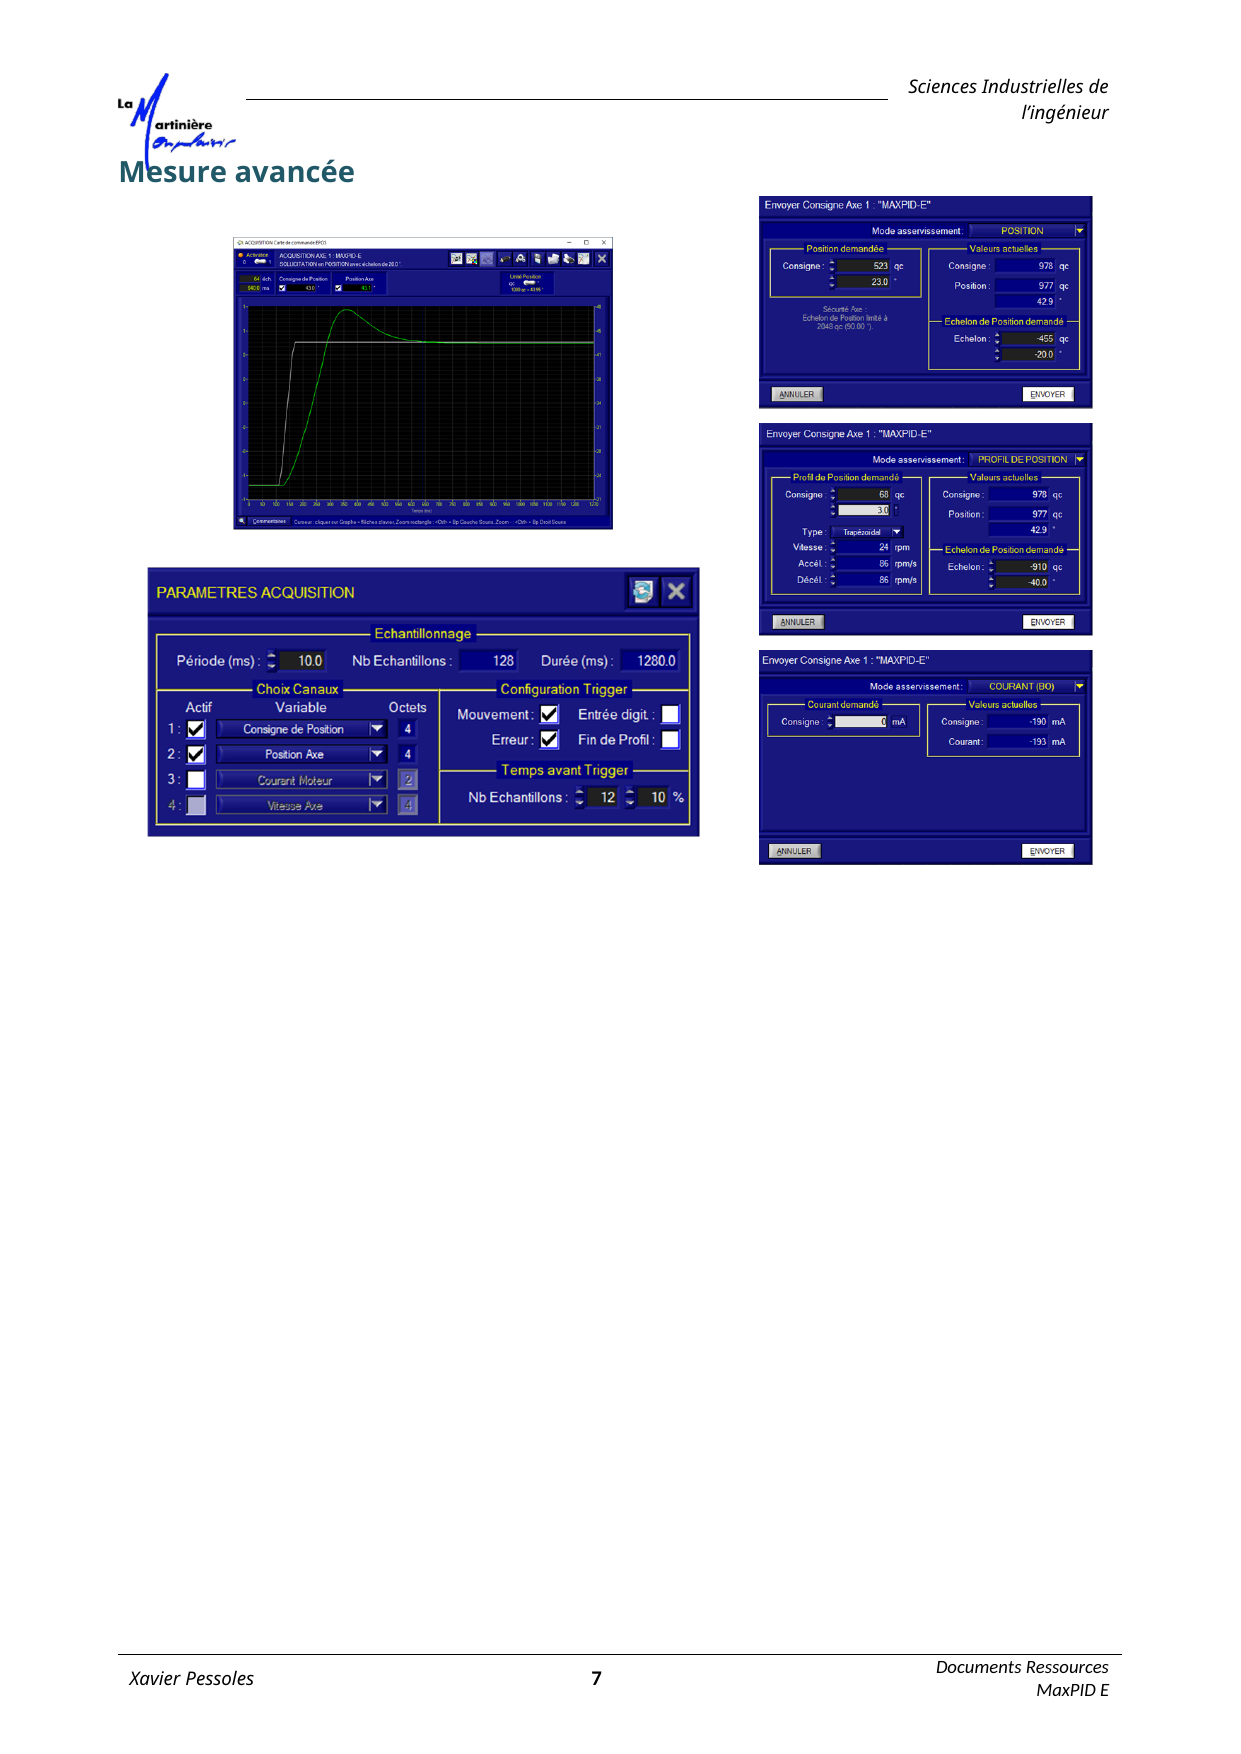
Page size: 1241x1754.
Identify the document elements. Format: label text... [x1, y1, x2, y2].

picture [147, 196, 1093, 865]
picture [117, 73, 236, 171]
subtitle Mesure avancée [118, 151, 1122, 191]
